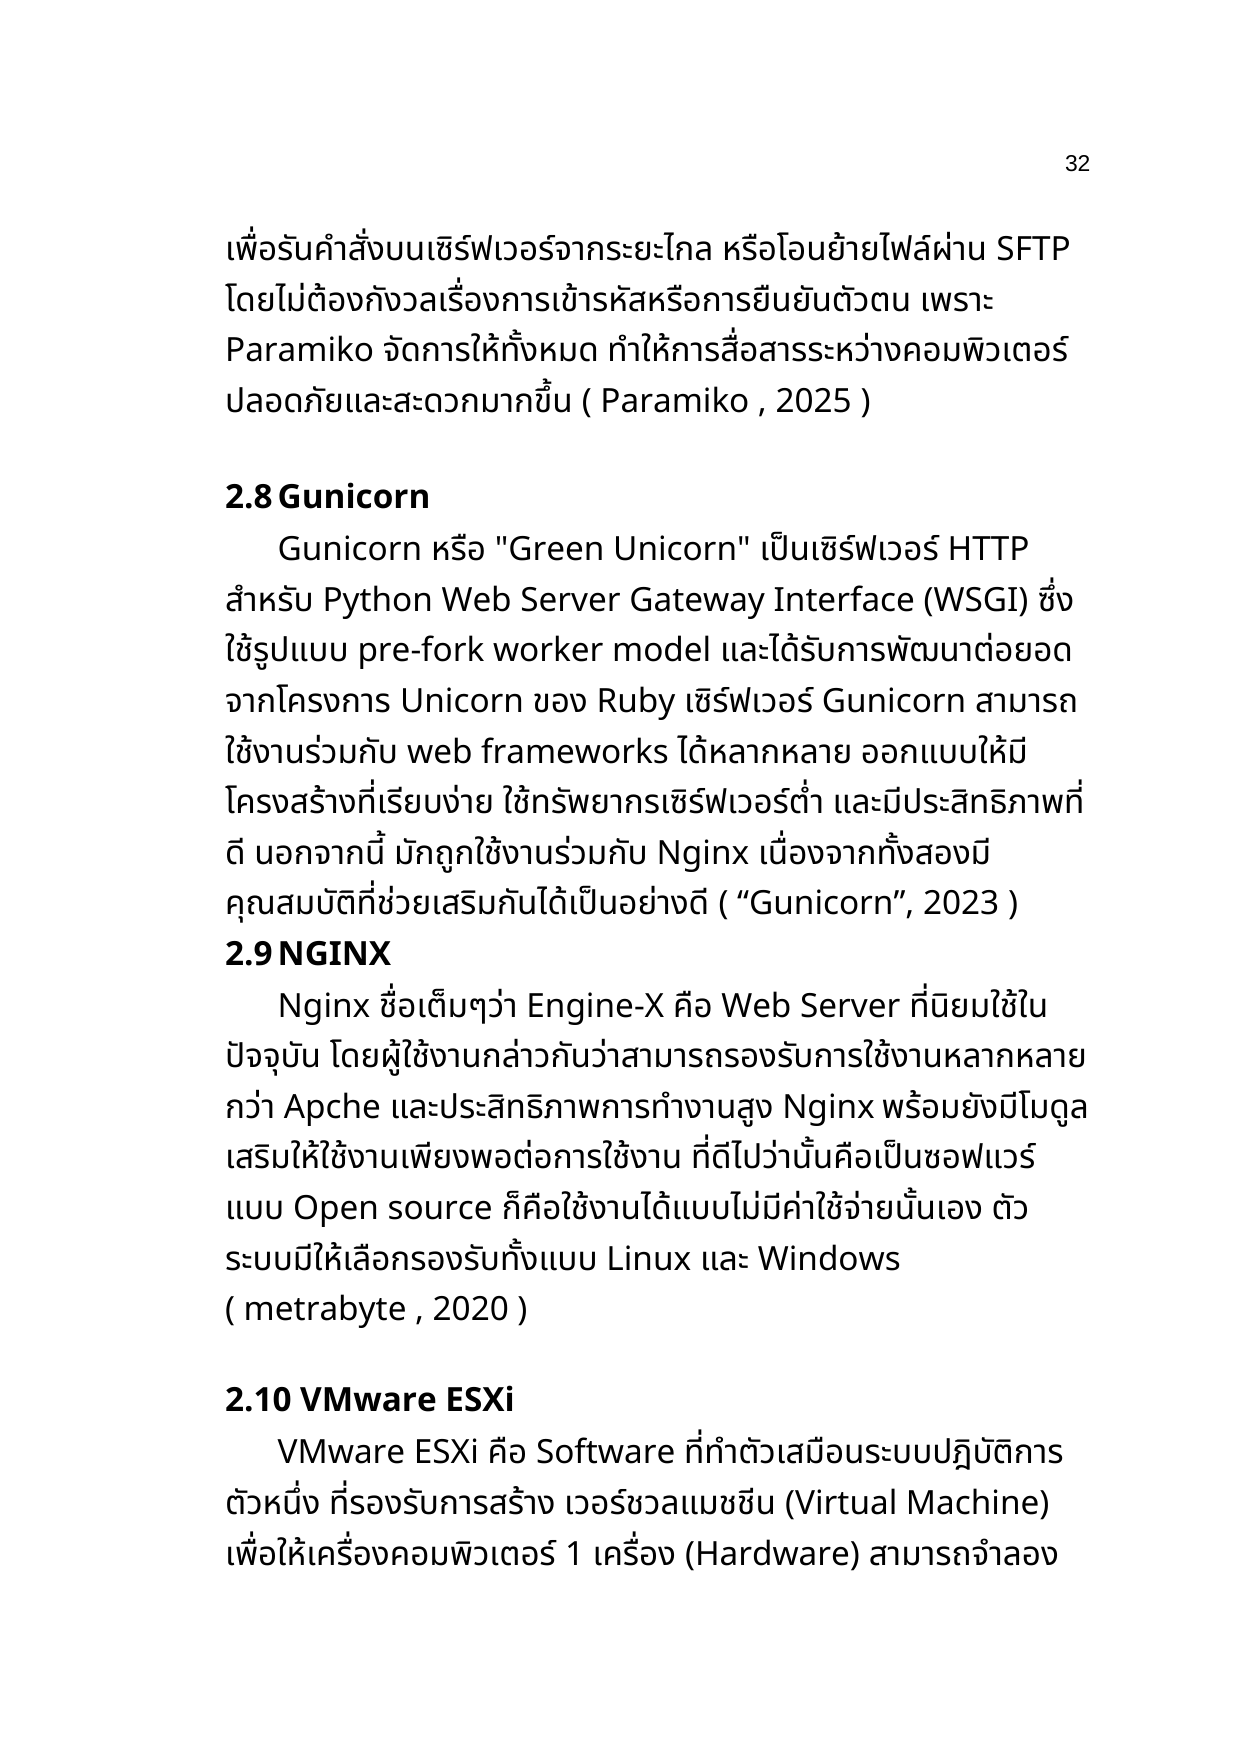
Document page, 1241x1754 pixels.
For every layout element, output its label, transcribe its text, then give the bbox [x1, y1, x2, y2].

text Gunicorn หรือ "Green Unicorn" เป็นเซิร์ฟเวอร์ HTTP สำหรับ Python Web Server Gateway Interface (WSGI) ซึ่งใช้รูปแบบ pre-fork worker model และได้รับการพัฒนาต่อยอดจากโครงการ Unicorn ของ Ruby เซิร์ฟเวอร์ Gunicorn สามารถใช้งานร่วมกับ web frameworks ได้หลากหลาย ออกแบบให้มีโครงสร้างที่เรียบง่าย ใช้ทรัพยากรเซิร์ฟเวอร์ต่ำ และมีประสิทธิภาพที่ดี นอกจากนี้ มักถูกใช้งานร่วมกับ Nginx เนื่องจากทั้งสองมีคุณสมบัติที่ช่วยเสริมกันได้เป็นอย่างดี ( “Gunicorn”, 2023 ) [225, 525, 1090, 930]
subtitle NGINX [225, 930, 1090, 975]
subtitle Gunicorn [225, 473, 1090, 518]
text Nginx ชื่อเต็มๆว่า Engine-X คือ Web Server ที่นิยมใช้ในปัจจุบัน โดยผู้ใช้งานกล่าวกันว่าสามารถรองรับการใช้งานหลากหลายกว่า Apche และประสิทธิภาพการทำงานสูง Nginxพร้อมยังมีโมดูลเสริมให้ใช้งานเพียงพอต่อการใช้งาน ที่ดีไปว่านั้นคือเป็นซอฟแวร์แบบ Open source ก็คือใช้งานได้แบบไม่มีค่าใช้จ่ายนั้นเอง ตัวระบบมีให้เลือกรองรับทั้งแบบ Linux และ Windows ( metrabyte , 2020 ) [225, 982, 1090, 1331]
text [225, 1428, 1090, 1580]
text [225, 225, 1090, 427]
subtitle VMware ESXi [225, 1376, 1090, 1421]
